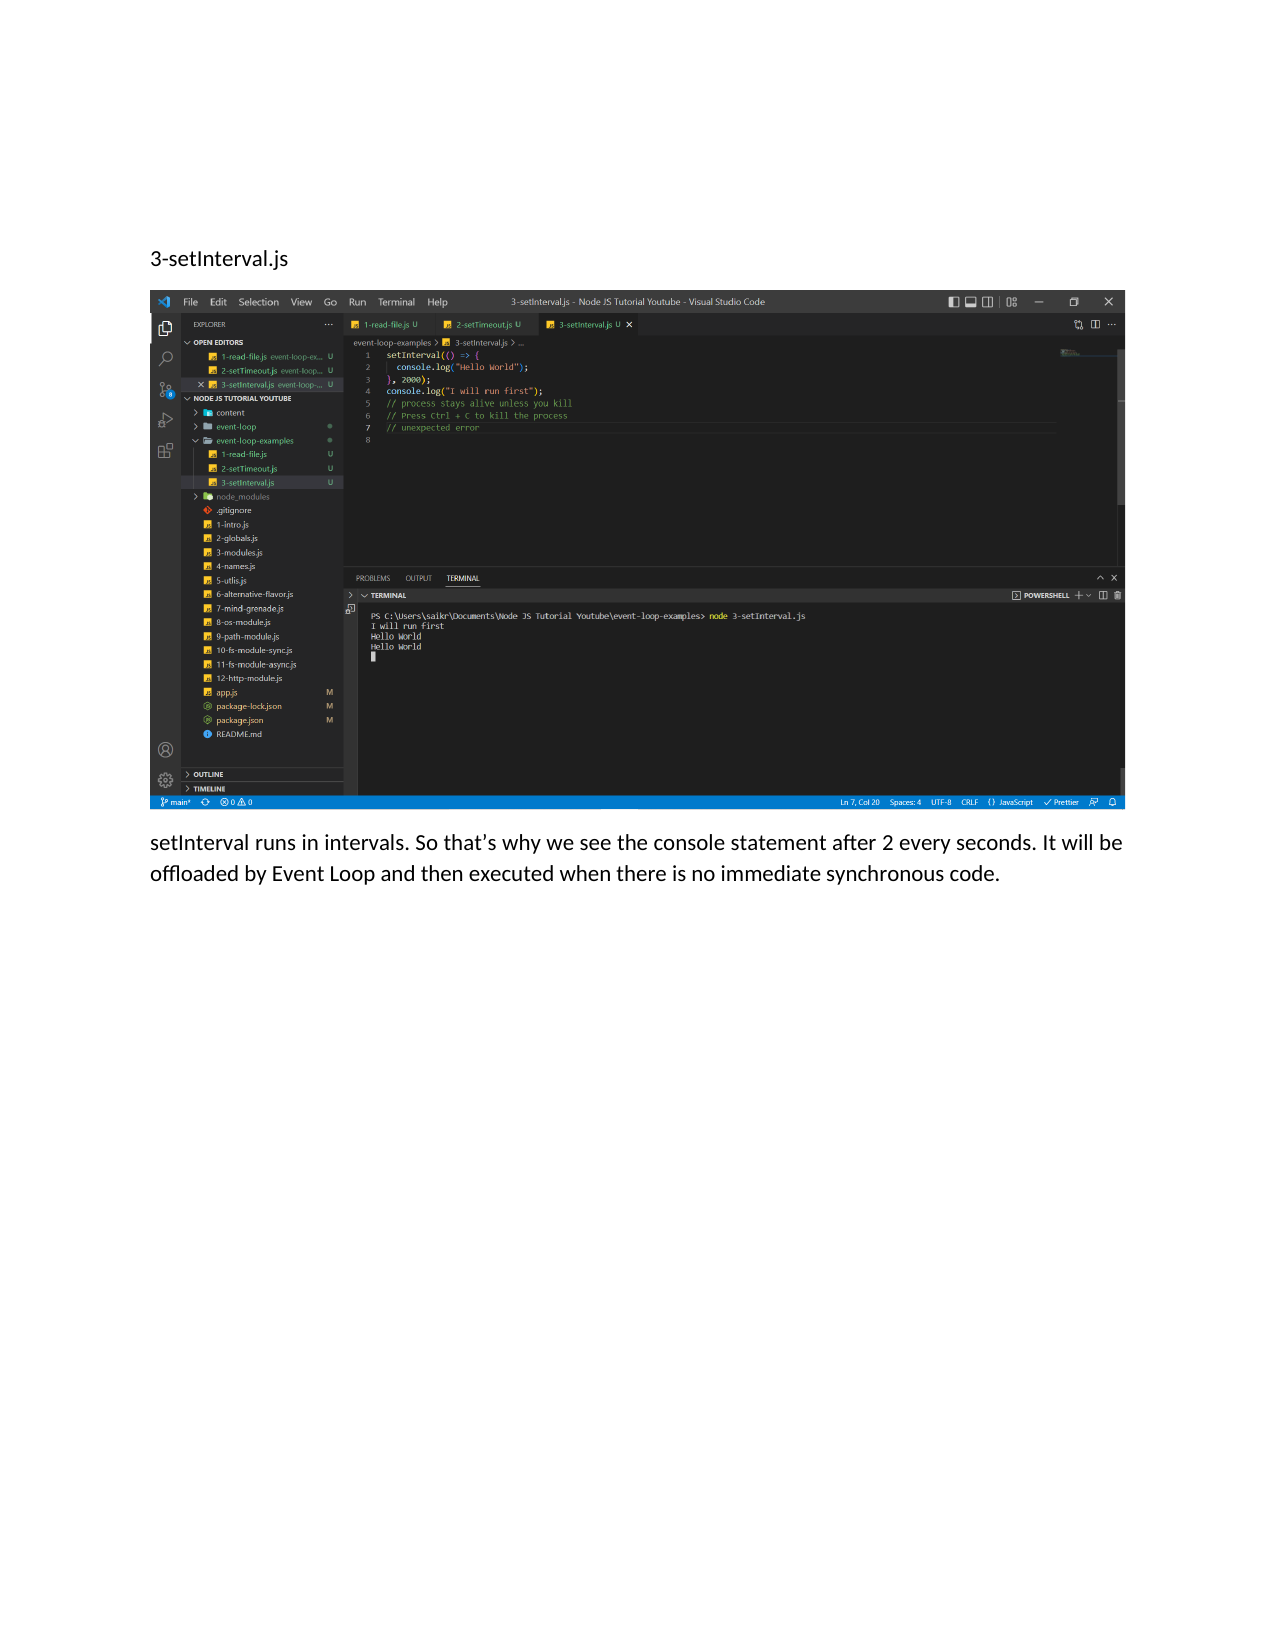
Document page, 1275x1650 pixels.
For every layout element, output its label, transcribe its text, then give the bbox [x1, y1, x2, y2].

text setInterval runs in intervals. So that’s why we see the console statement after 2 every seconds. It will be offloaded by Event Loop and then executed when there is no immediate synchronous code. [150, 828, 1125, 887]
text 3-setInterval.js [150, 244, 1125, 272]
picture [150, 290, 1125, 810]
